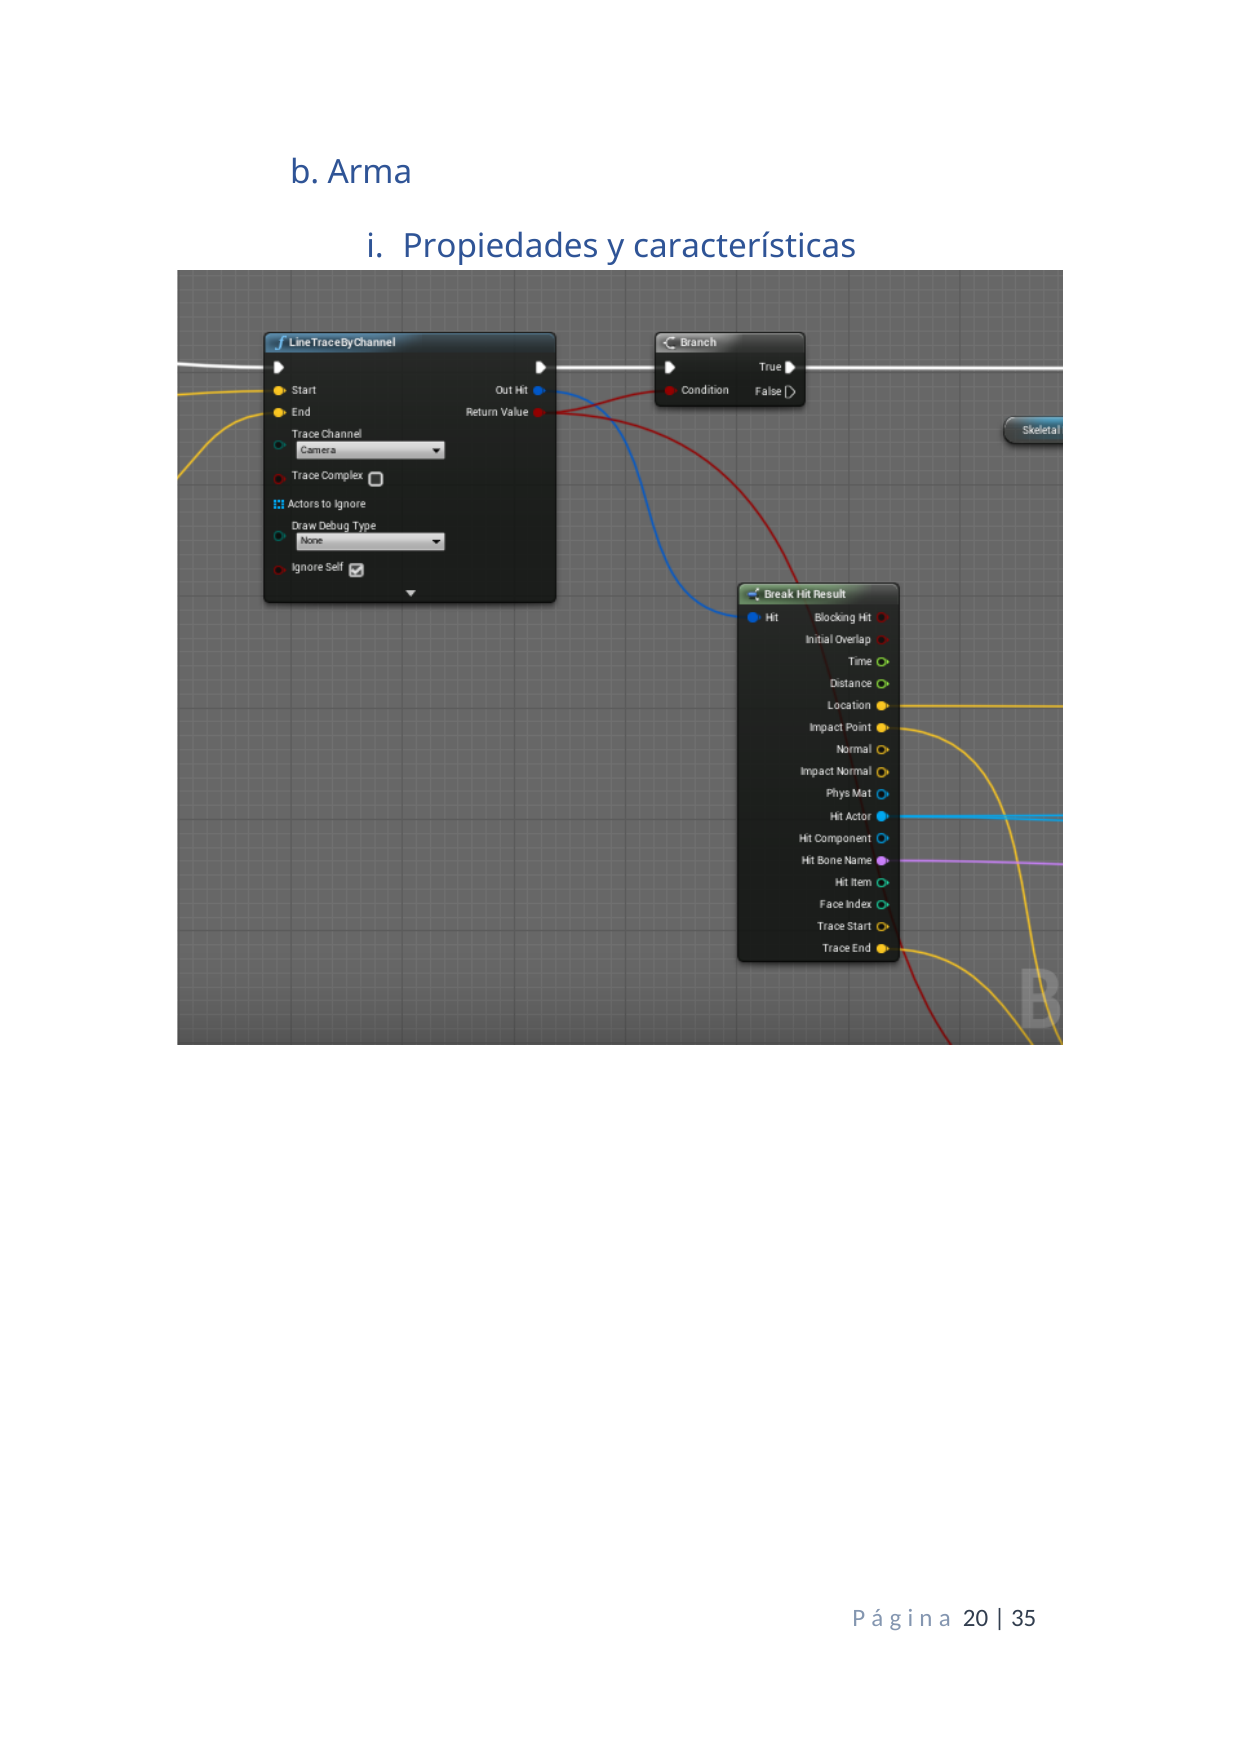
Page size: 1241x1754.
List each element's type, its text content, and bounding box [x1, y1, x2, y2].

subtitle Propiedades y características [383, 222, 1063, 267]
picture [177, 270, 1063, 1045]
subtitle Arma [290, 148, 1063, 193]
